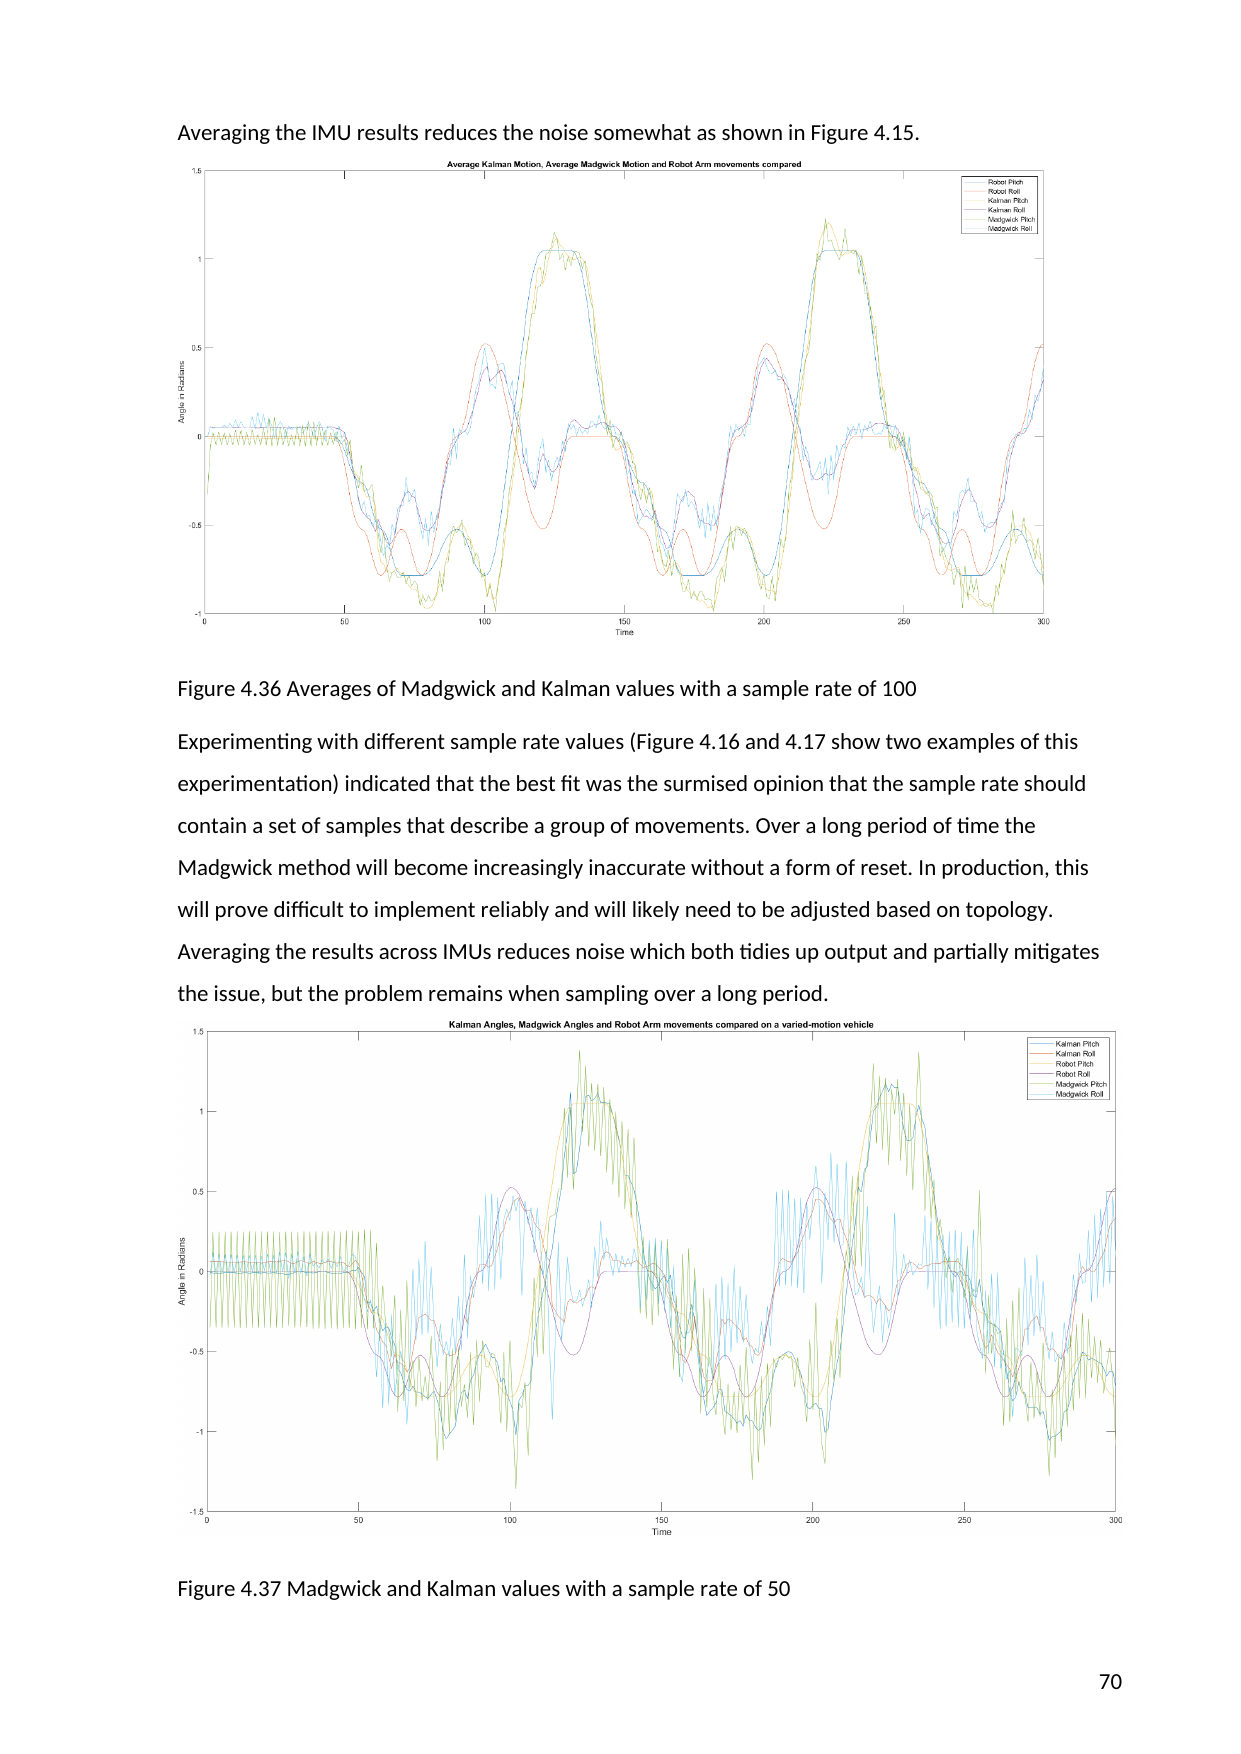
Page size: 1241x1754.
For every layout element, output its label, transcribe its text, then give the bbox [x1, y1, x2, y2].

picture [177, 1021, 1123, 1536]
text Experimenting with different sample rate values (Figure 4.16 and 4.17 show two examples of this experimentation) indicated that the best fit was the surmised opinion that the sample rate should contain a set of samples that describe a group of movements. Over a long period of time the Madgwick method will become increasingly inaccurate without a form of reset. In production, this will prove difficult to implement reliably and will likely need to be adjusted based on topology. Averaging the results across IMUs reduces noise which both tidies up output and partially mitigates the issue, but the problem remains when sampling over a long period. [177, 727, 1122, 1021]
picture [177, 160, 1050, 636]
